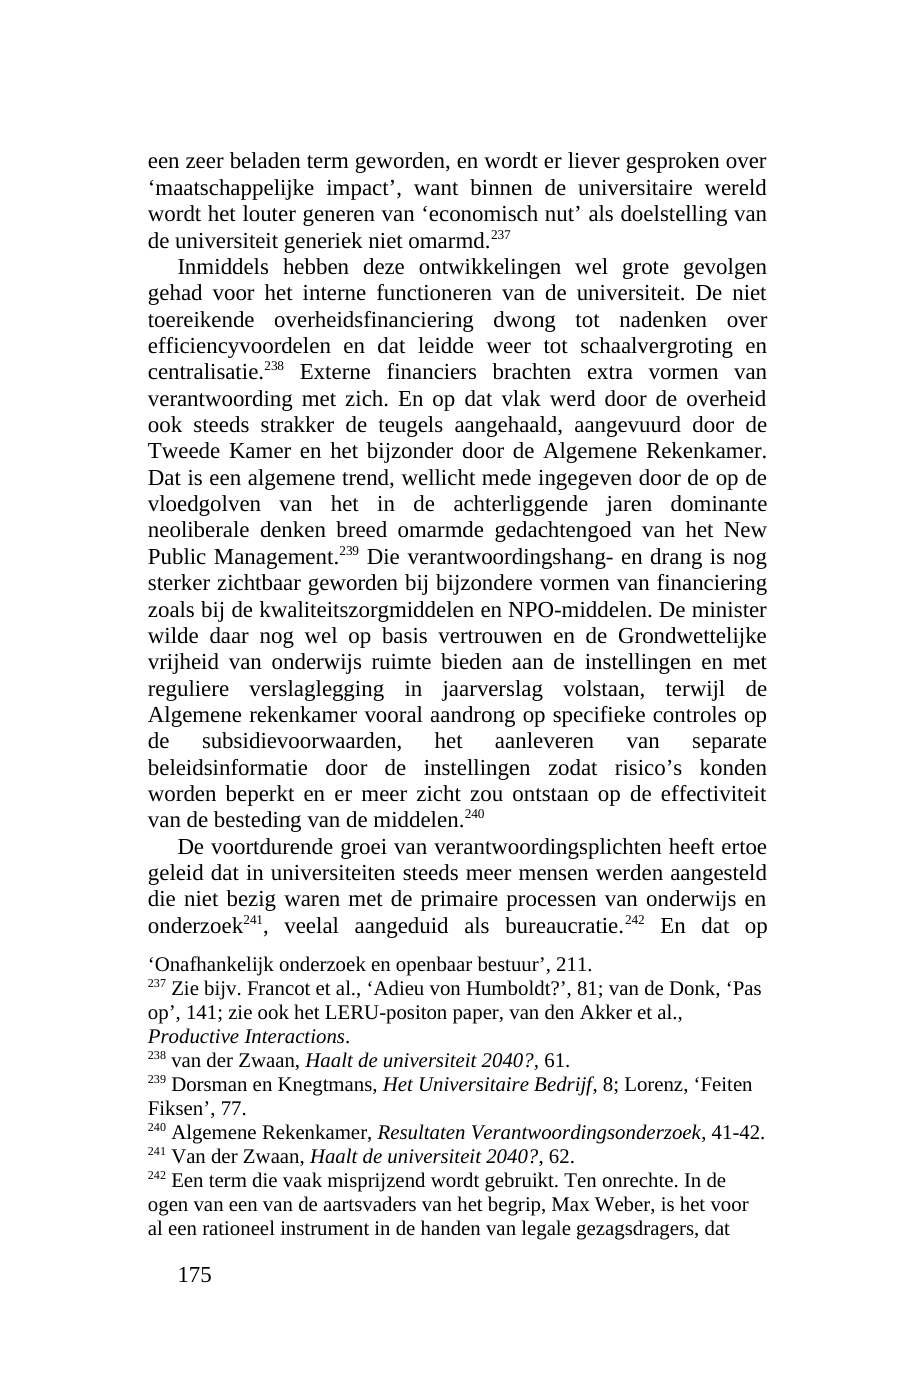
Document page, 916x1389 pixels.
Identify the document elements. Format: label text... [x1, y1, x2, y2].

text De voortdurende groei van verantwoordingsplichten heeft ertoe geleid dat in universiteiten steeds meer mensen werden aangesteld die niet bezig waren met de primaire processen van onderwijs en onderzoek, veelal aangeduid als bureaucratie. En dat op zichzelf had weer gevolgen voor de hoeveelheid middelen die uiteindelijk aan onderwijs en onderzoek besteed konden worden. [148, 833, 768, 938]
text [148, 148, 768, 253]
text Inmiddels hebben deze ontwikkelingen wel grote gevolgen gehad voor het interne functioneren van de universiteit. De niet toereikende overheidsfinanciering dwong tot nadenken over efficiencyvoordelen en dat leidde weer tot schaalvergroting en centralisatie. Externe financiers brachten extra vormen van verantwoording met zich. En op dat vlak werd door de overheid ook steeds strakker de teugels aangehaald, aangevuurd door de Tweede Kamer en het bijzonder door de Algemene Rekenkamer. Dat is een algemene trend, wellicht mede ingegeven door de op de vloedgolven van het in de achterliggende jaren dominante neoliberale denken breed omarmde gedachtengoed van het New Public Management. Die verantwoordingshang- en drang is nog sterker zichtbaar geworden bij bijzondere vormen van financiering zoals bij de kwaliteitszorgmiddelen en NPO-middelen. De minister wilde daar nog wel op basis vertrouwen en de Grondwettelijke vrijheid van onderwijs ruimte bieden aan de instellingen en met reguliere verslaglegging in jaarverslag volstaan, terwijl de Algemene rekenkamer vooral aandrong op specifieke controles op de subsidievoorwaarden, het aanleveren van separate beleidsinformatie door de instellingen zodat risico’s konden worden beperkt en er meer zicht zou ontstaan op de effectiviteit van de besteding van de middelen. [148, 253, 768, 833]
